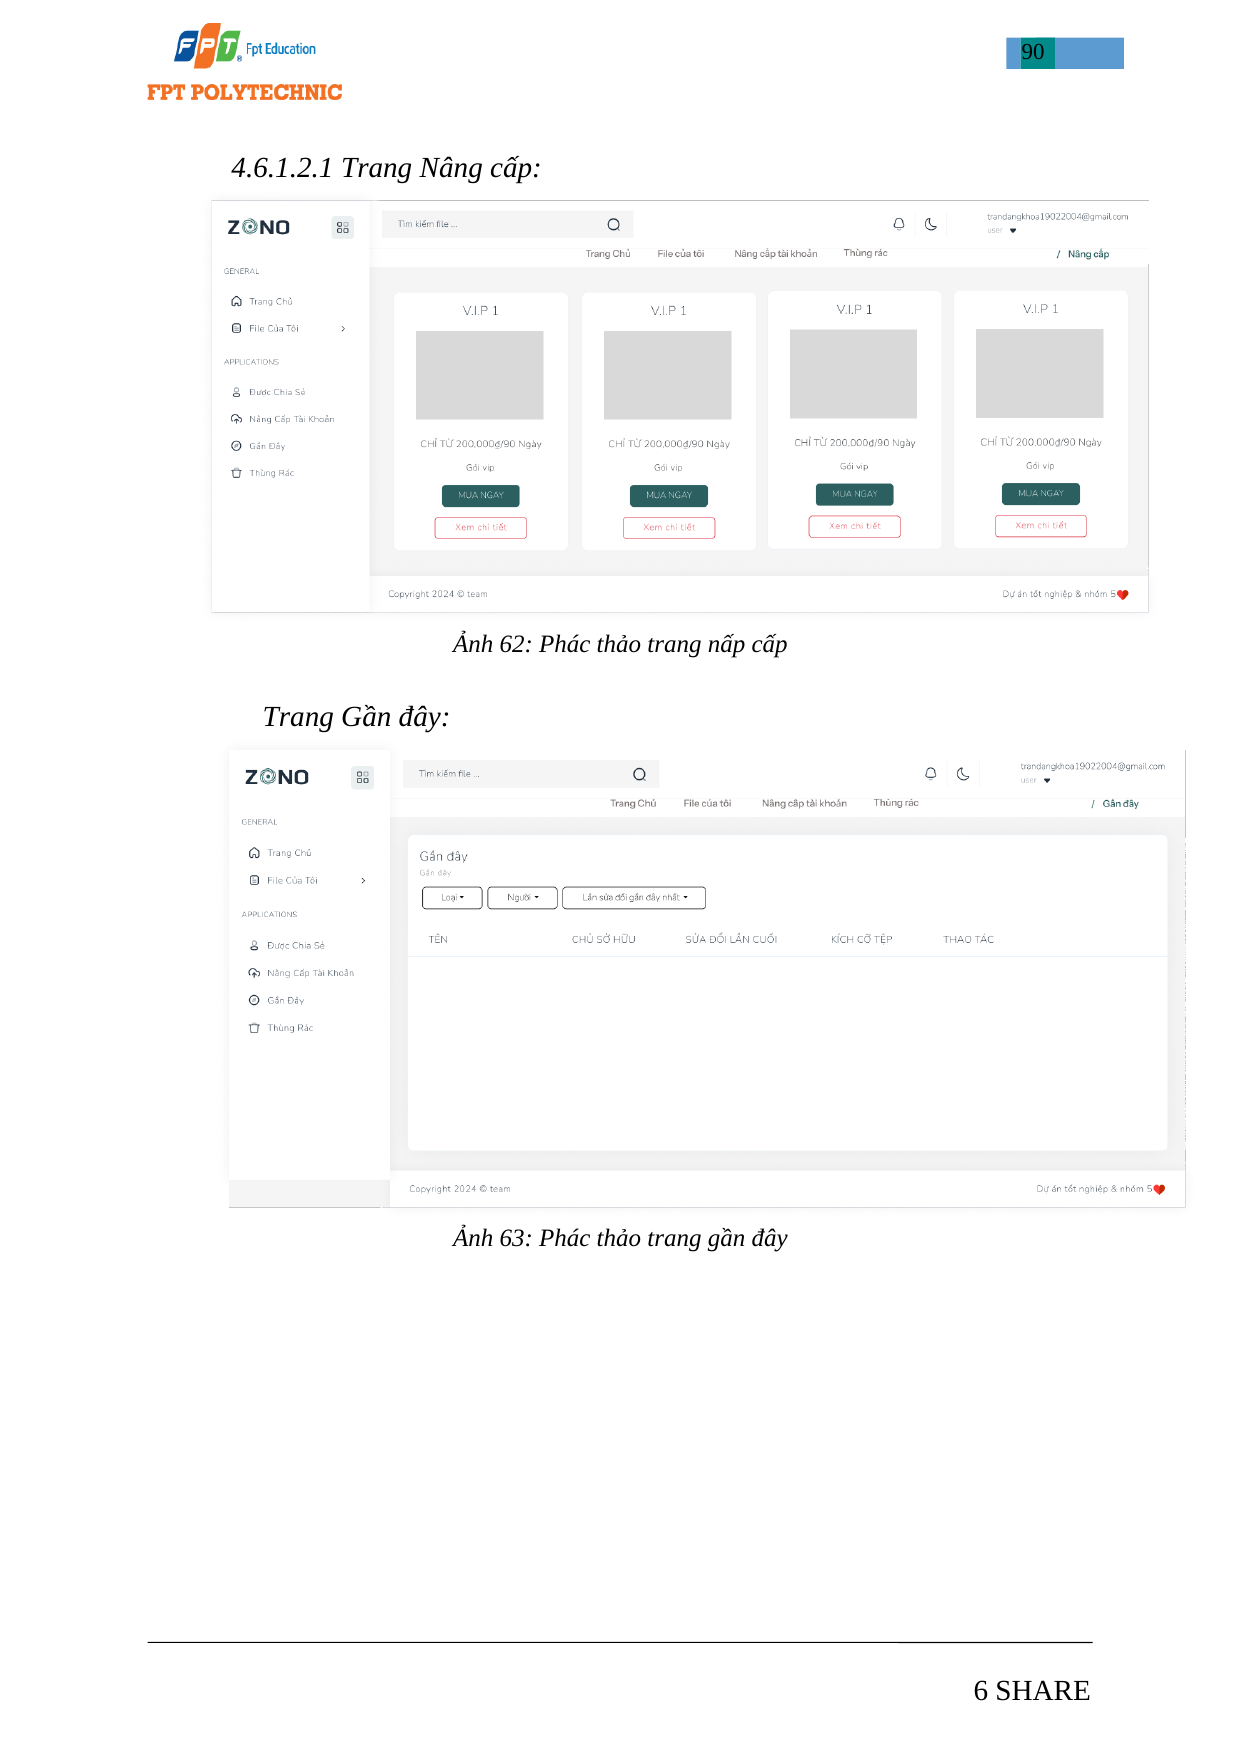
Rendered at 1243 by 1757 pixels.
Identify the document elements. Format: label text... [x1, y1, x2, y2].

text Trang Gần đây: [225, 699, 1168, 733]
picture [147, 23, 342, 100]
text Ảnh 62: Phác thảo trang nấp cấp [75, 629, 1168, 658]
picture [198, 187, 1167, 626]
picture [215, 737, 1198, 1220]
text Ảnh 63: Phác thảo trang gần đây [75, 1223, 1168, 1251]
list Trang Nâng cấp: [231, 150, 1168, 183]
